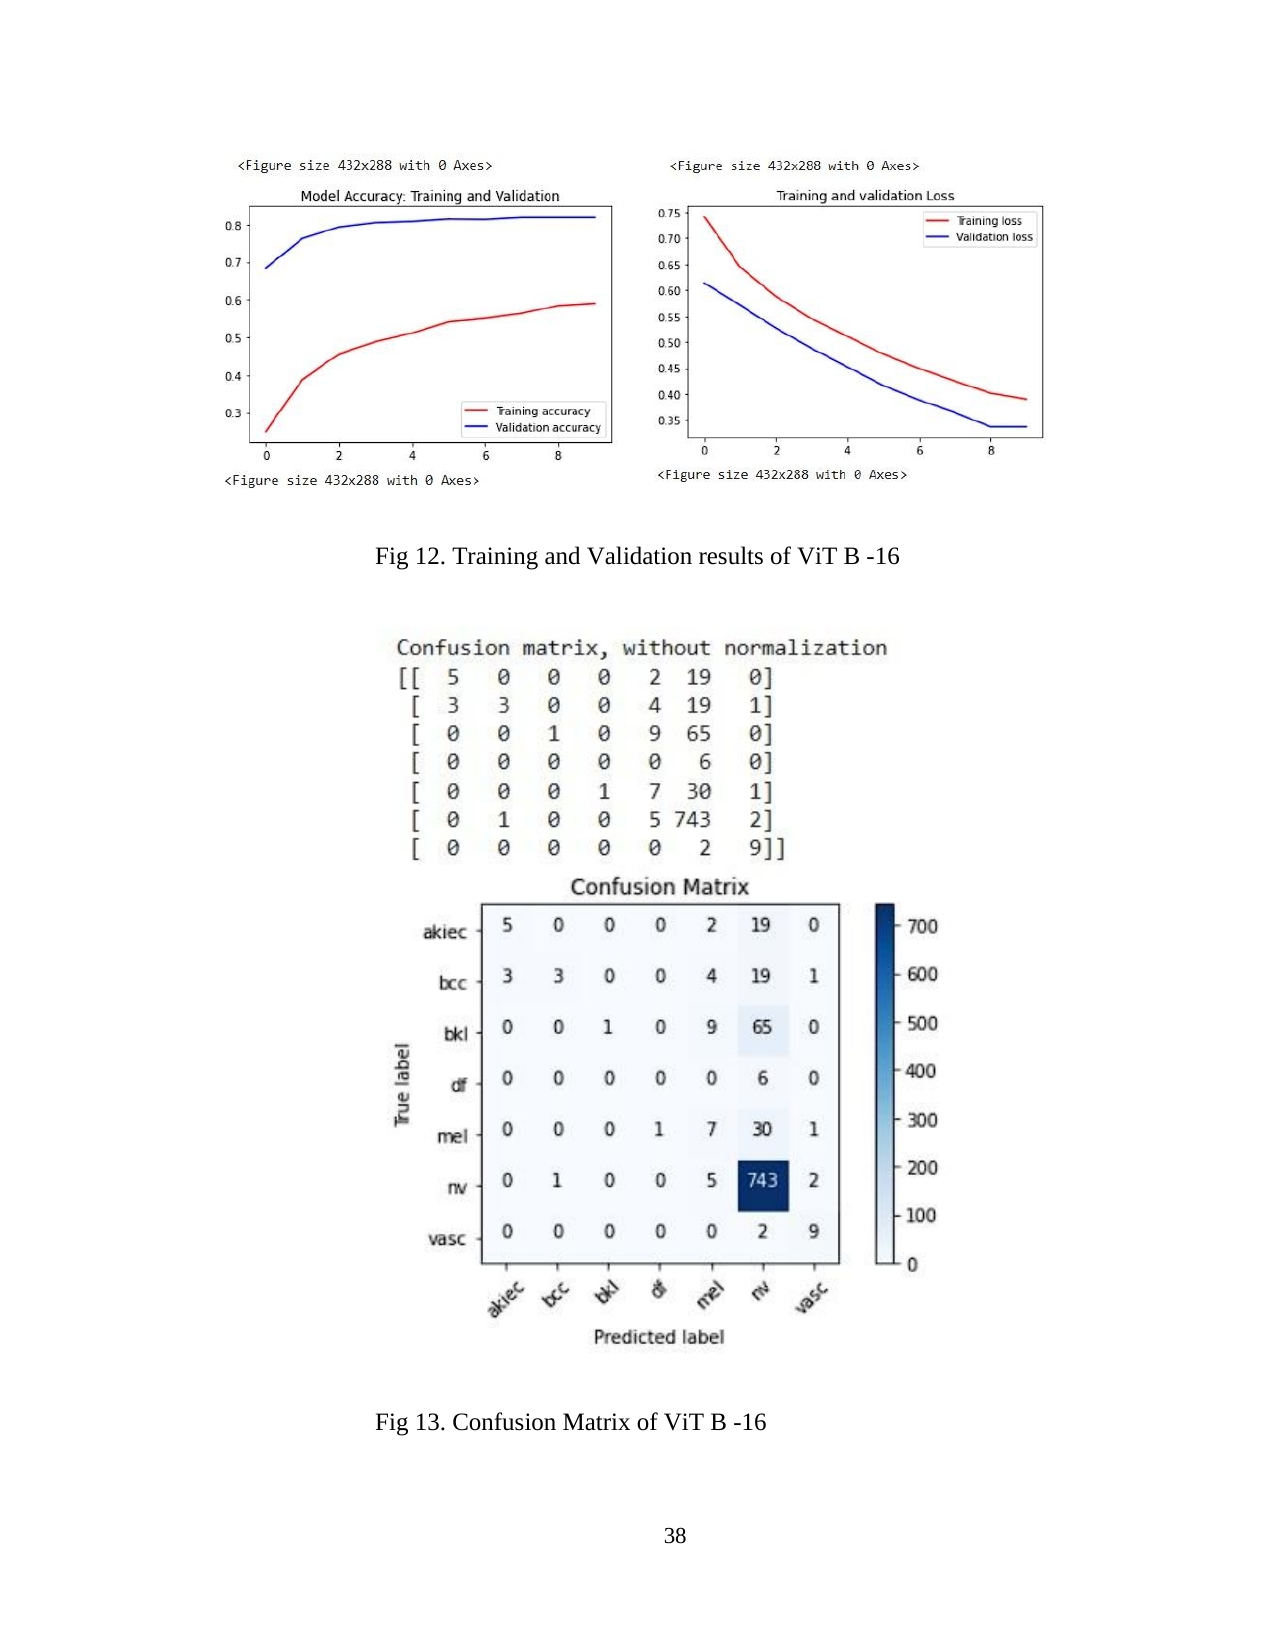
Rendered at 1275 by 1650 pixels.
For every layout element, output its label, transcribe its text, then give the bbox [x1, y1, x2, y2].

text Fig 13. Confusion Matrix of ViT B -16 [300, 1407, 1125, 1436]
text Fig 12. Training and Validation results of ViT B -16 [300, 541, 1125, 570]
picture [225, 153, 649, 489]
picture [375, 627, 981, 1355]
picture [654, 150, 1066, 489]
